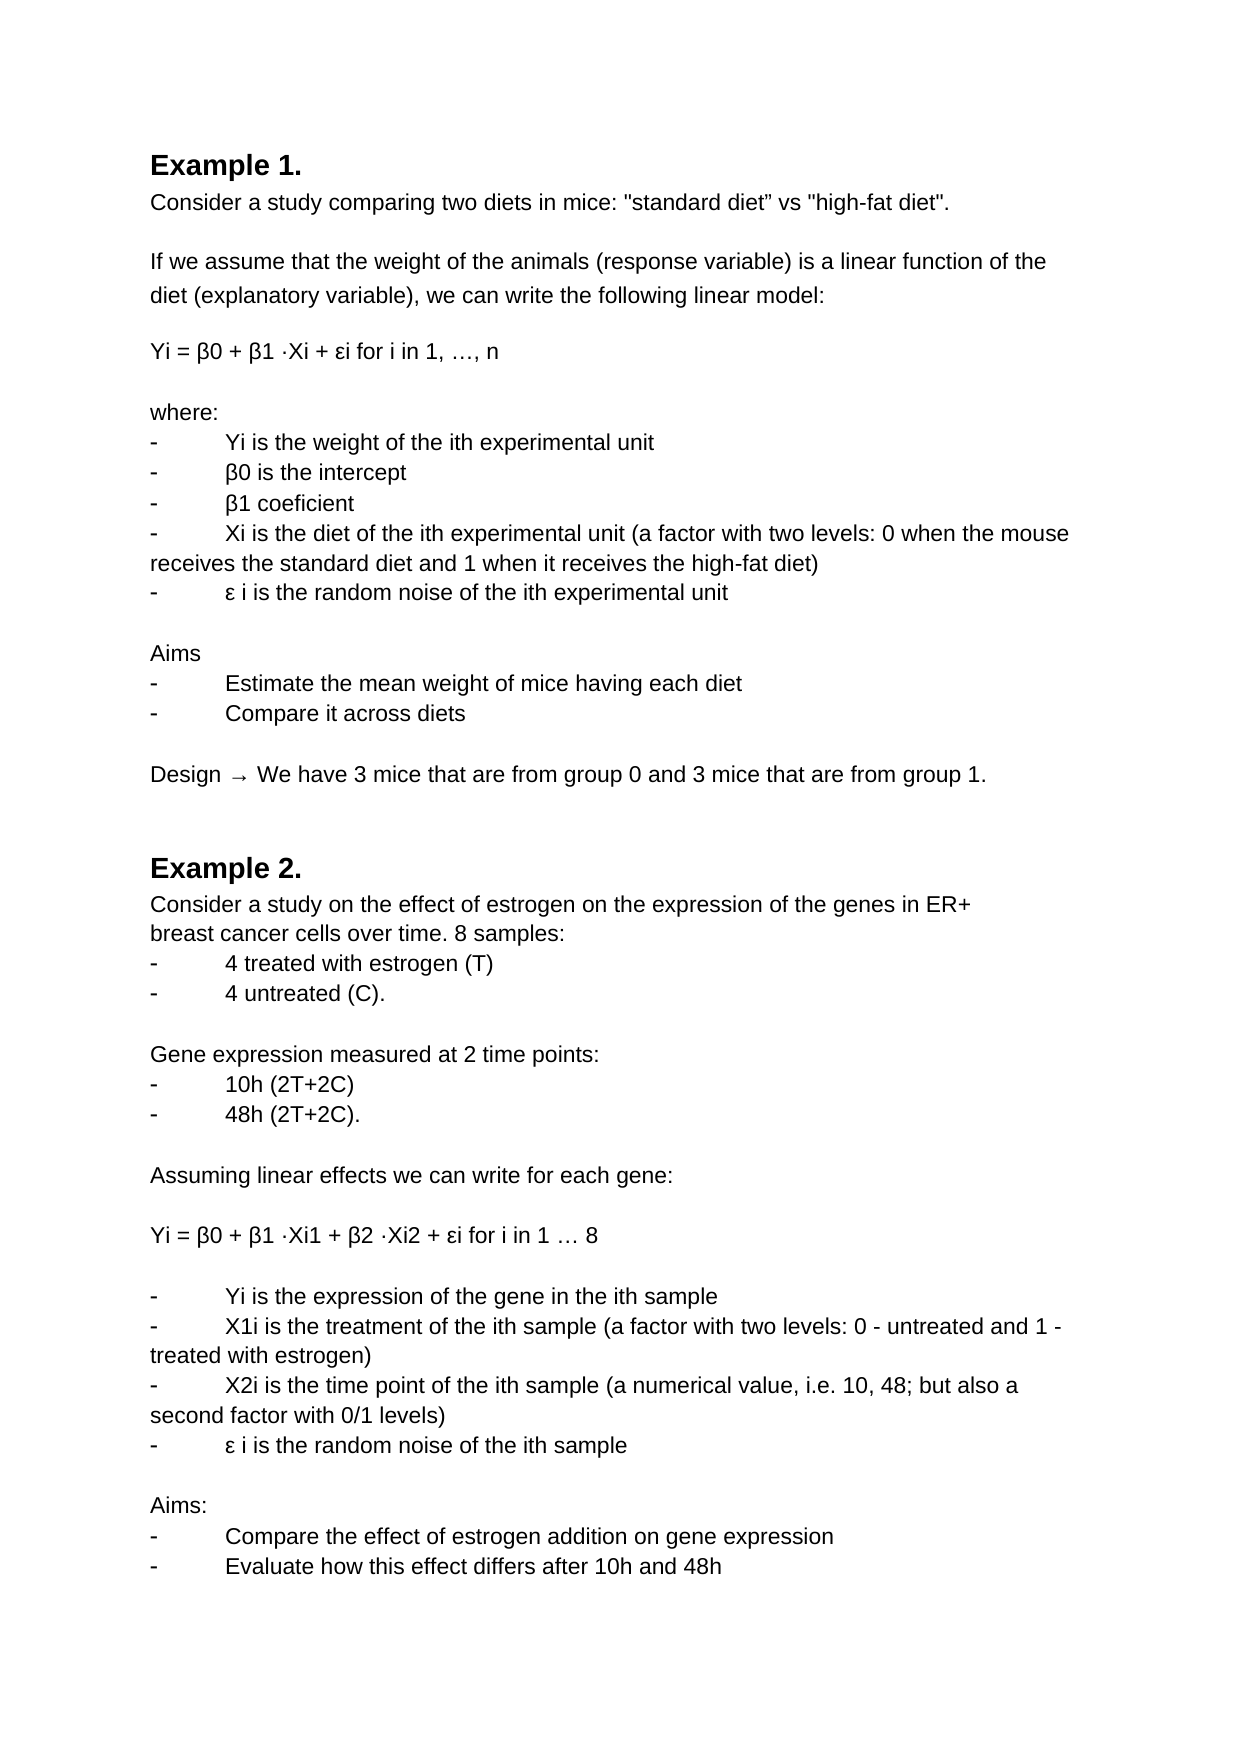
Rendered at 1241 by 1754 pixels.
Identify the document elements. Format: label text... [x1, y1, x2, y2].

list 4 untreated (C). [150, 980, 1090, 1006]
text Yi = β0 + β1 ·Xi1 + β2 ·Xi2 + εi for i in 1 … 8 [150, 1222, 1090, 1248]
text Consider a study comparing two diets in mice: "standard diet” vs "high-fat diet". [150, 189, 1090, 215]
text where: [150, 399, 1090, 425]
list β1 coeficient [150, 489, 1090, 516]
text Example 2. [150, 851, 1090, 884]
list Xi is the diet of the ith experimental unit (a factor with two levels: 0 when the mouse receives the standard diet and 1 when it receives the high-fat diet) [150, 520, 1090, 576]
list 10h (2T+2C) [150, 1071, 1090, 1097]
list X2i is the time point of the ith sample (a numerical value, i.e. 10, 48; but also a second factor with 0/1 levels) [150, 1372, 1090, 1428]
list Compare it across diets [150, 700, 1090, 727]
text Assuming linear effects we can write for each gene: [150, 1162, 1090, 1188]
list ε i is the random noise of the ith sample [150, 1432, 1090, 1458]
text Yi = β0 + β1 ·Xi + εi for i in 1, …, n [150, 338, 1090, 365]
list Compare the effect of estrogen addition on gene expression [150, 1523, 1090, 1549]
text Consider a study on the effect of estrogen on the expression of the genes in ER+ breast cancer cells over time. 8 samples: [150, 891, 1039, 947]
list β0 is the intercept [150, 459, 1090, 486]
list 4 treated with estrogen (T) [150, 950, 1090, 976]
text Design → We have 3 mice that are from group 0 and 3 mice that are from group 1. [150, 761, 1090, 787]
text If we assume that the weight of the animals (response variable) is a linear function of the diet (explanatory variable), we can write the following linear model: [150, 248, 1087, 308]
text Aims: [150, 1492, 1090, 1519]
list 48h (2T+2C). [150, 1101, 1090, 1127]
text Gene expression measured at 2 time points: [150, 1041, 1090, 1067]
list ε i is the random noise of the ith experimental unit [150, 579, 1090, 606]
list Yi is the weight of the ith experimental unit [150, 429, 1090, 456]
list Yi is the expression of the gene in the ith sample [150, 1283, 1090, 1309]
text Aims [150, 640, 1090, 666]
list Estimate the mean weight of mice having each diet [150, 670, 1090, 696]
list X1i is the treatment of the ith sample (a factor with two levels: 0 - untreated and 1 - treated with estrogen) [150, 1313, 1090, 1369]
list Evaluate how this effect differs after 10h and 48h [150, 1553, 1090, 1579]
text Example 1. [150, 148, 1090, 182]
